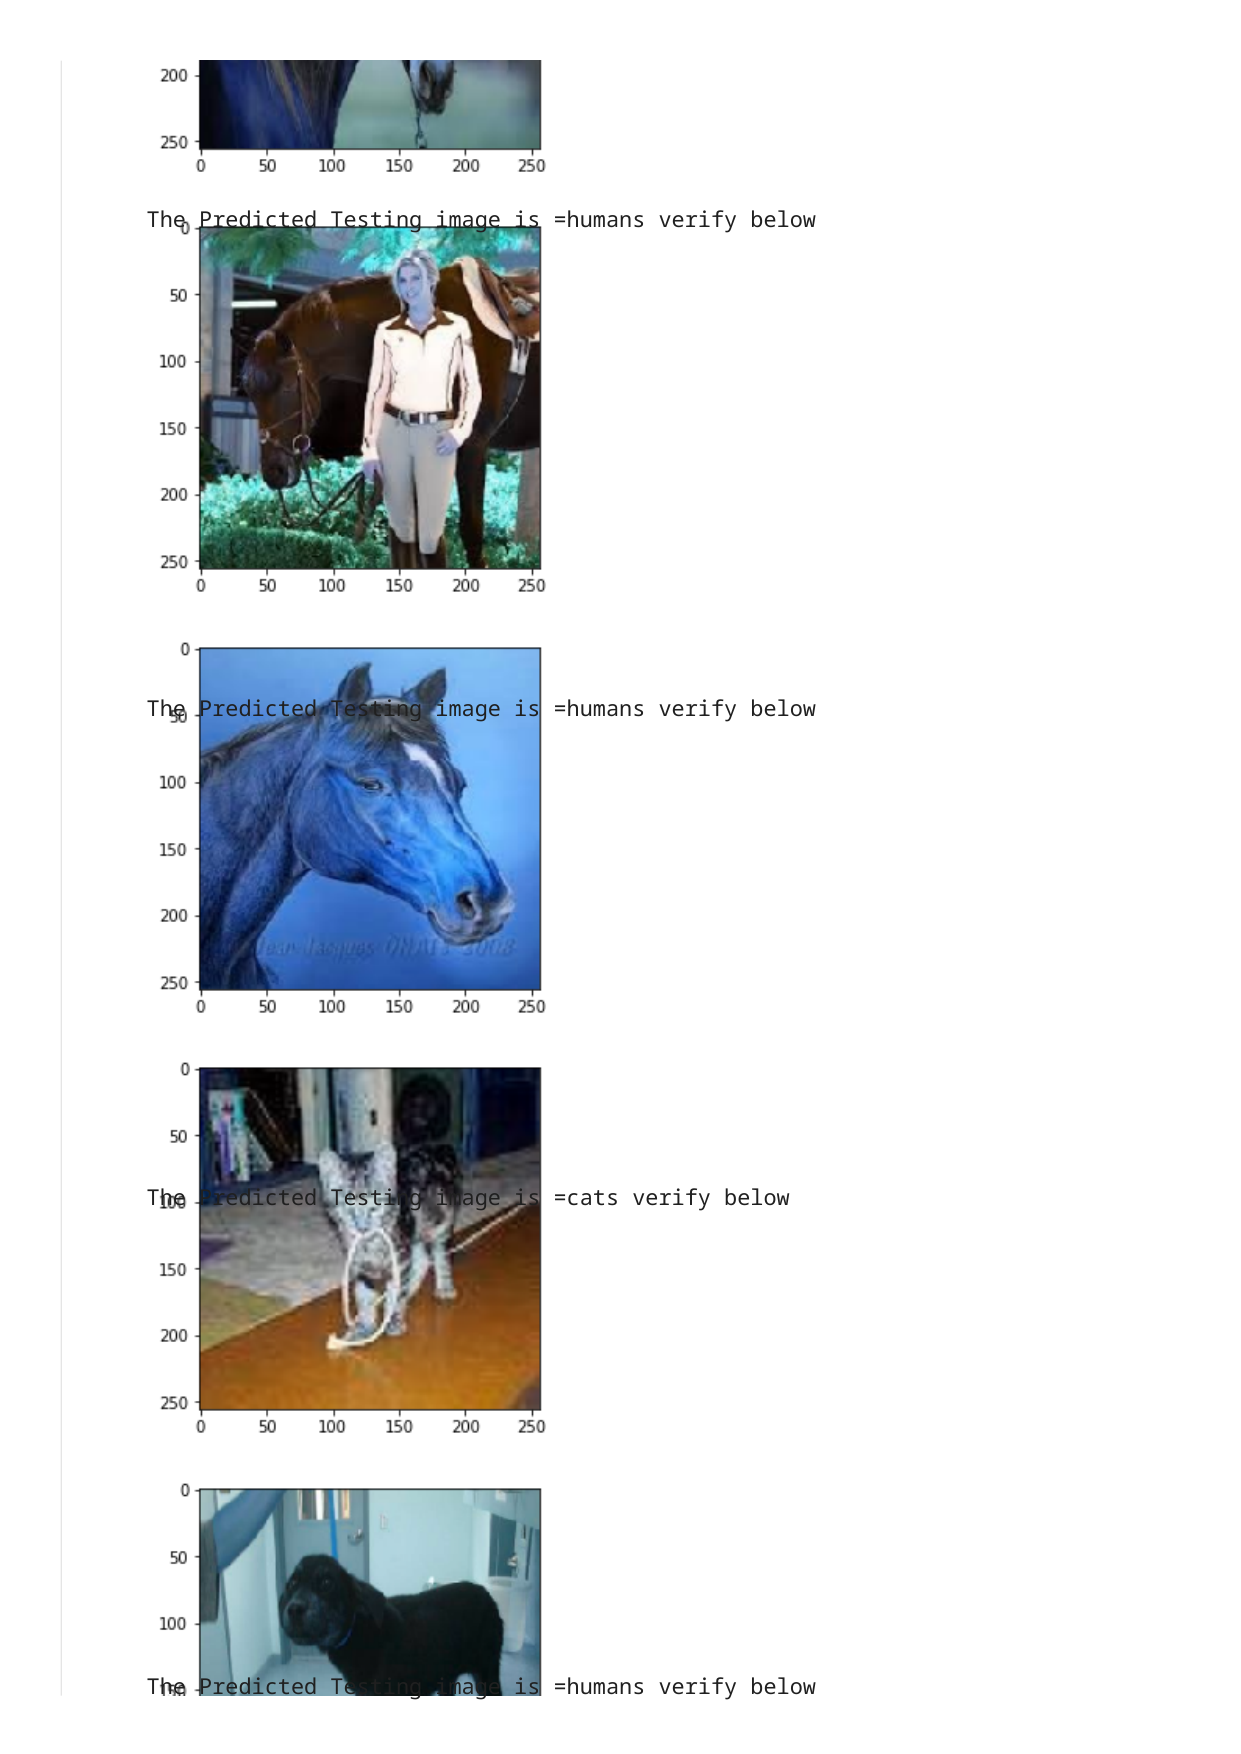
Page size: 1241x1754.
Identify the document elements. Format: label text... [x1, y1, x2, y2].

text The Predicted Testing image is =humans verify below [146, 1671, 1198, 1701]
text The Predicted Testing image is =humans verify below [146, 204, 1198, 234]
picture [152, 723, 557, 1027]
picture [152, 1052, 557, 1182]
picture [152, 1212, 557, 1447]
text The Predicted Testing image is =humans verify below [146, 693, 1198, 723]
picture [152, 60, 557, 186]
picture [152, 632, 557, 693]
picture [152, 1473, 557, 1671]
picture [152, 234, 557, 606]
text The Predicted Testing image is =cats verify below [146, 1182, 1198, 1212]
